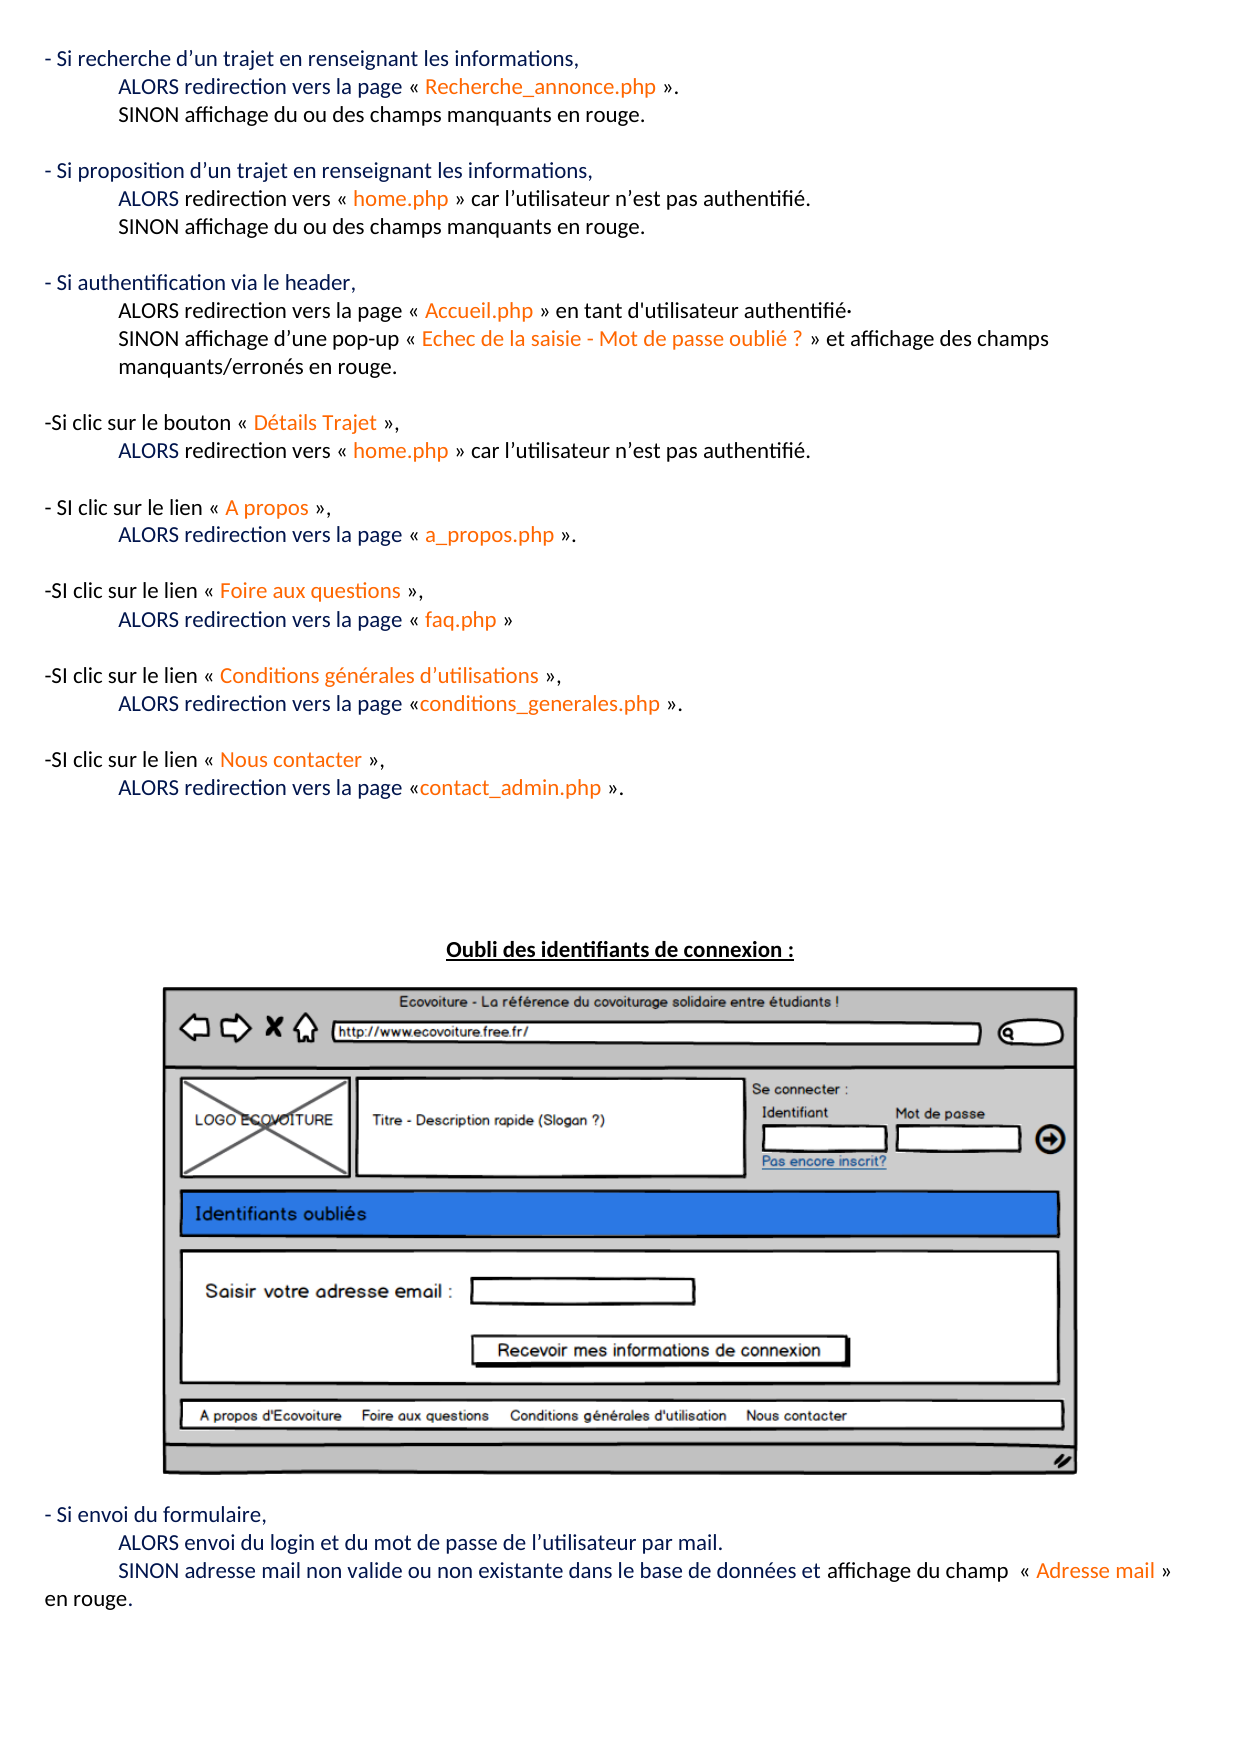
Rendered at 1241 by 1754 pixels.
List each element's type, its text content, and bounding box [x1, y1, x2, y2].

text -Si clic sur le bouton « Détails Trajet », [44, 408, 1196, 437]
text ALORS redirection vers la page « a_propos.php ». [44, 521, 1196, 549]
text - SI clic sur le lien « A propos », [44, 493, 1196, 521]
text ALORS envoi du login et du mot de passe de l’utilisateur par mail. [44, 1528, 1196, 1556]
text - Si authentification via le header, [44, 268, 1196, 296]
text SINON affichage du ou des champs manquants en rouge. [44, 100, 1196, 128]
text - Si envoi du formulaire, [44, 1500, 1196, 1528]
text -SI clic sur le lien « Conditions générales d’utilisations », [44, 661, 1196, 689]
text -SI clic sur le lien « Nous contacter », [44, 745, 1196, 773]
text ALORS redirection vers la page «contact_admin.php ». [44, 773, 1196, 801]
text ALORS redirection vers la page « Recherche_annonce.php ». [44, 72, 1196, 100]
picture [162, 987, 1078, 1475]
text ALORS redirection vers la page «conditions_generales.php ». [44, 689, 1196, 717]
text - Si recherche d’un trajet en renseignant les informations, [44, 44, 1196, 72]
text ALORS redirection vers « home.php » car l’utilisateur n’est pas authentifié. [44, 437, 1196, 464]
text SINON affichage du ou des champs manquants en rouge. [44, 212, 1196, 240]
text SINON adresse mail non valide ou non existante dans le base de données et affichage du champ « Adresse mail » en rouge. [44, 1556, 1196, 1612]
text SINON affichage d’une pop-up « Echec de la saisie - Mot de passe oublié ? » et affichage des champs manquants/erronés en rouge. [118, 324, 1196, 381]
text ALORS redirection vers « home.php » car l’utilisateur n’est pas authentifié. [44, 184, 1196, 212]
text -SI clic sur le lien « Foire aux questions », [44, 577, 1196, 605]
text Oubli des identifiants de connexion : [44, 935, 1196, 963]
text ALORS redirection vers la page « Accueil.php » en tant d'utilisateur authentifié· [44, 296, 1196, 324]
text ALORS redirection vers la page « faq.php » [44, 605, 1196, 633]
text - Si proposition d’un trajet en renseignant les informations, [44, 156, 1196, 184]
